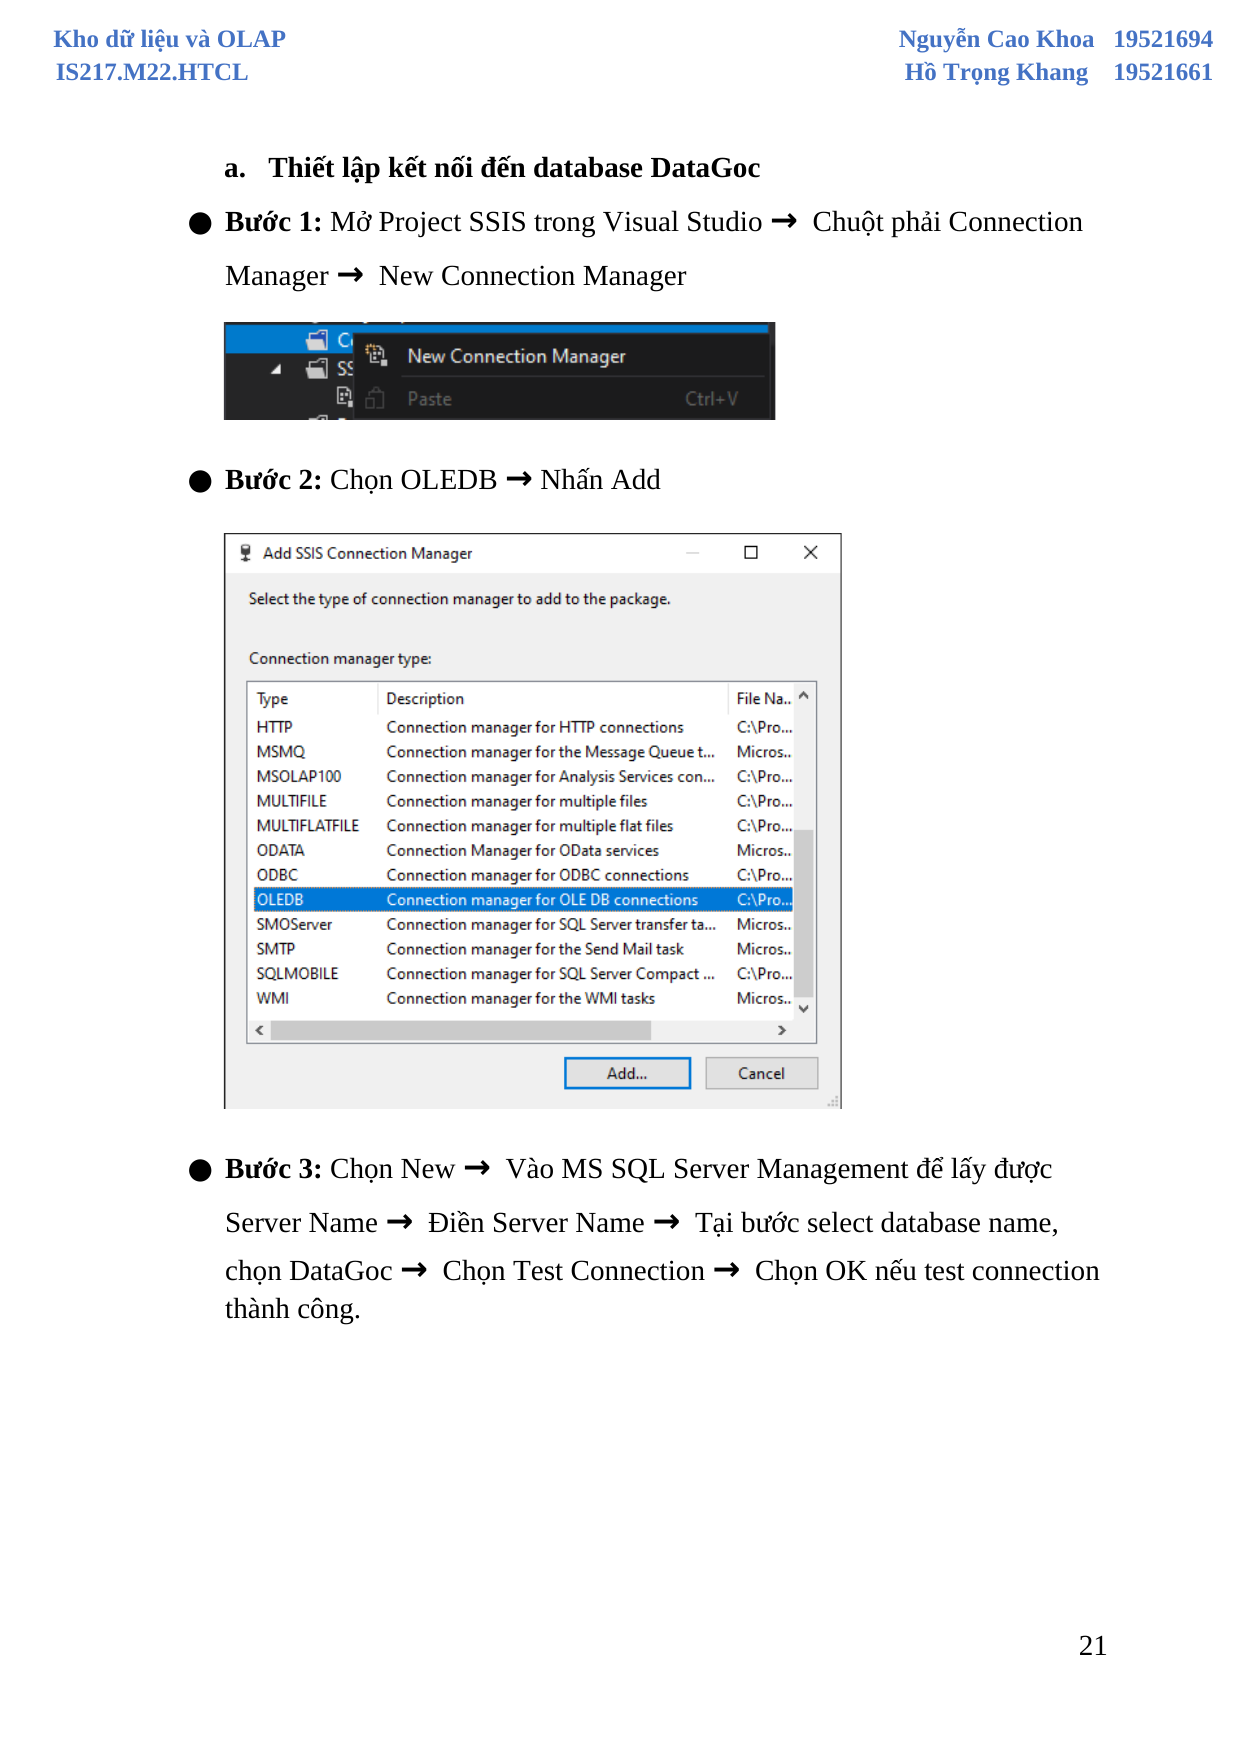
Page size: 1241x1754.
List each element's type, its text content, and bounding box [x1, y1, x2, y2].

picture [223, 322, 776, 420]
subtitle Thiết lập kết nối đến database DataGoc [224, 150, 1107, 183]
list Bước 1: Mở Project SSIS trong Visual Studio Chuột phải Connection Manager New Connection Manager [187, 188, 1107, 295]
picture [223, 533, 842, 1109]
list Bước 2: Chọn OLEDB Nhấn Add [187, 446, 1107, 506]
list Bước 3: Chọn New Vào MS SQL Server Management để lấy được Server Name Điền Server Name Tại bước select database name, chọn DataGoc Chọn Test Connection Chọn OK nếu test connection thành công. [187, 1136, 1107, 1325]
